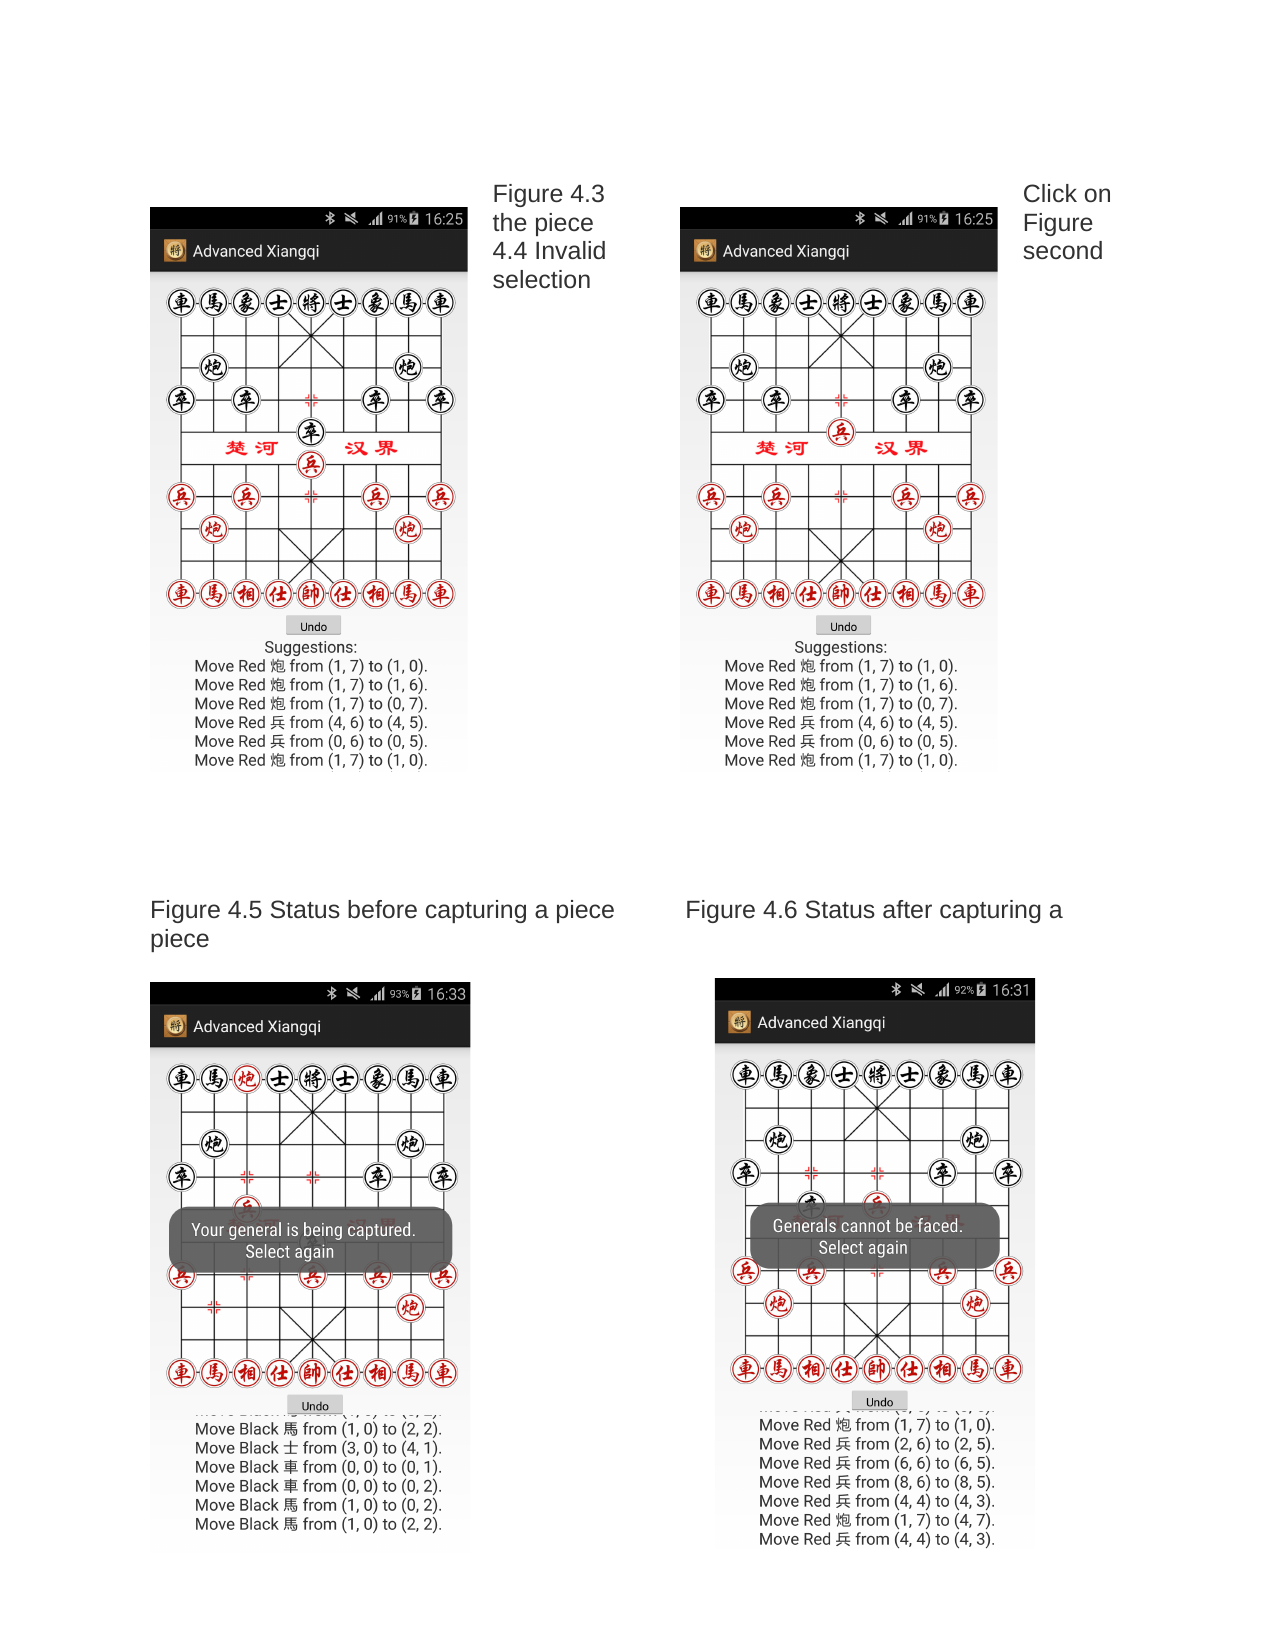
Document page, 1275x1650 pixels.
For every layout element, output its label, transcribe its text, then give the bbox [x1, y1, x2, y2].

picture [150, 207, 468, 772]
picture [150, 982, 471, 1553]
text Figure 4.3 Click on the piece Figure 4.4 Invalid second selection [150, 179, 1125, 294]
picture [714, 978, 1036, 1549]
text Figure 4.5 Status before capturing a piece Figure 4.6 Status after capturing a piece [150, 895, 1125, 953]
picture [680, 207, 998, 772]
